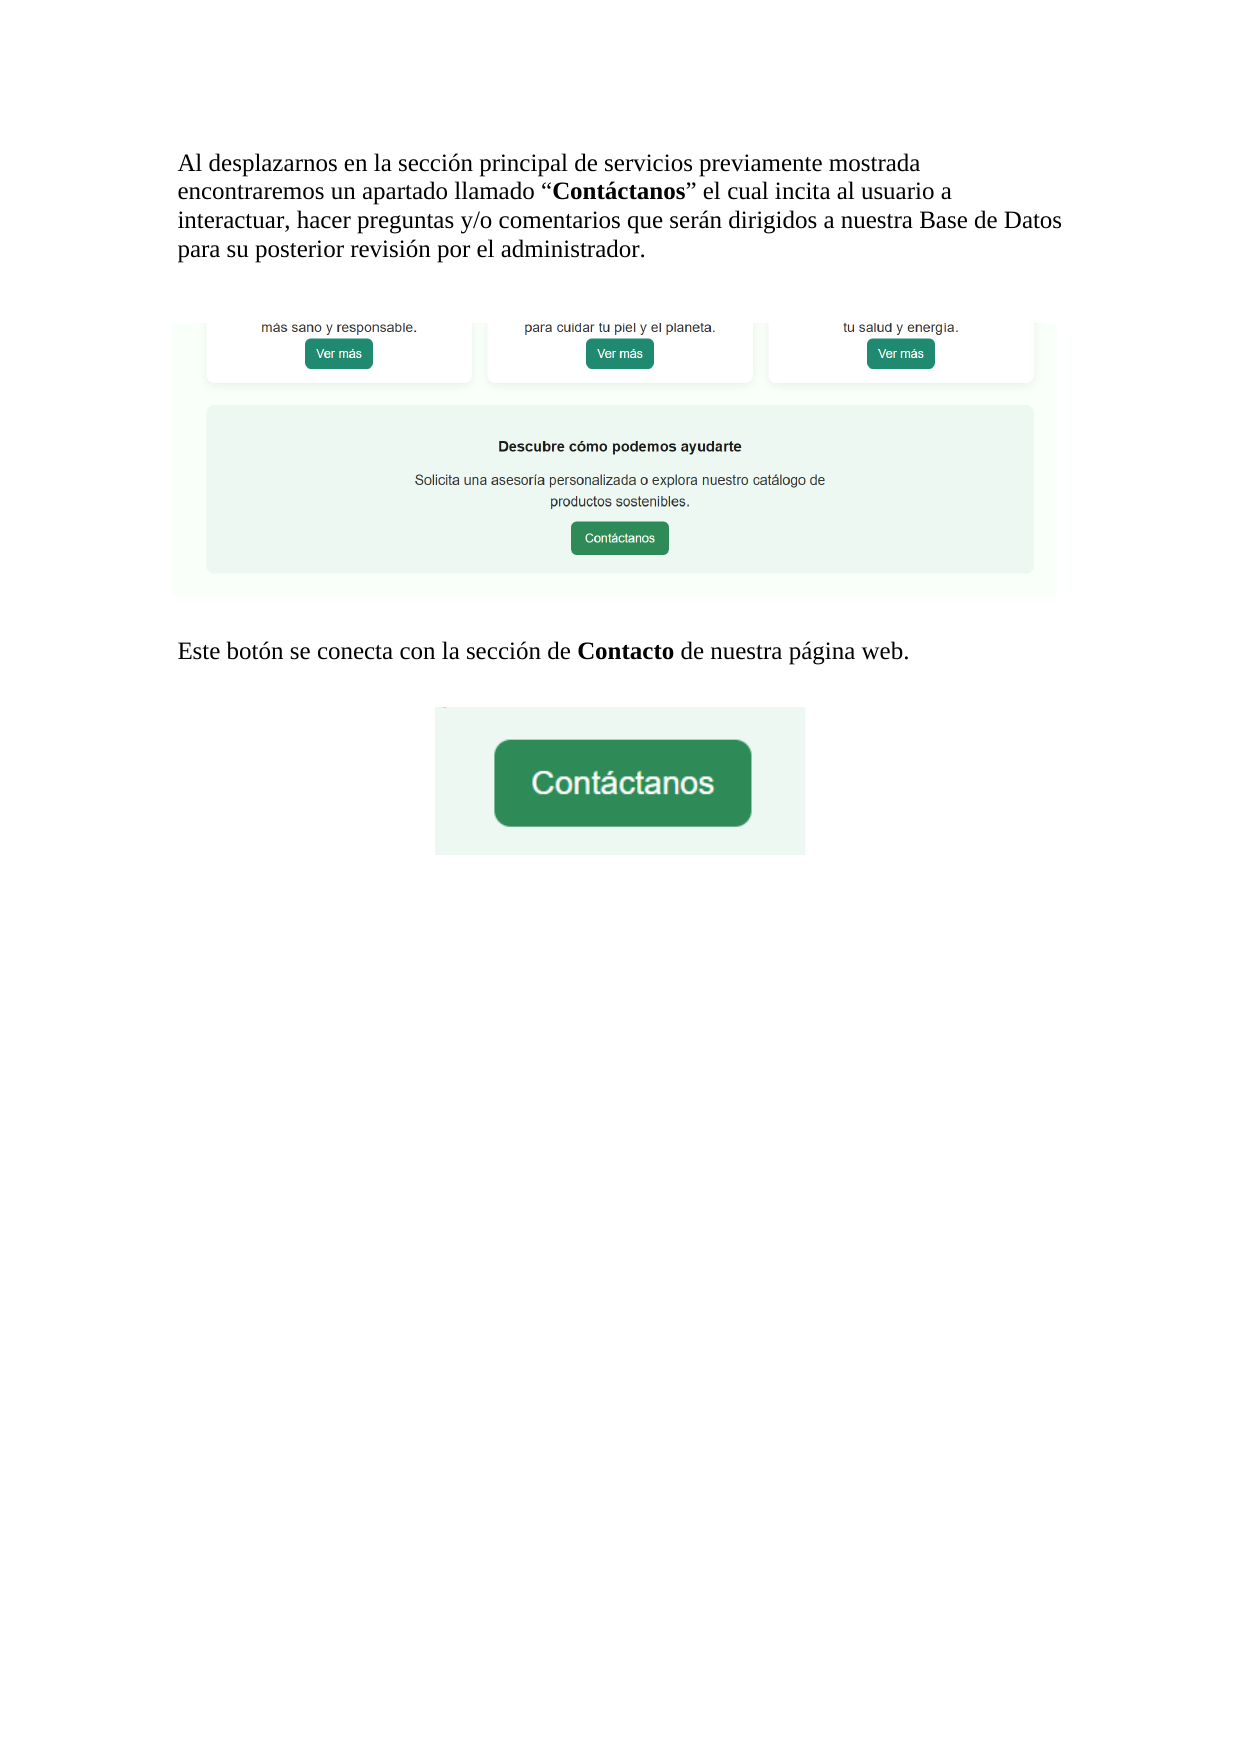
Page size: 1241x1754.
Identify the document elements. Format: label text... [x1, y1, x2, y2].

picture [172, 323, 1058, 597]
picture [434, 707, 806, 855]
text Al desplazarnos en la sección principal de servicios previamente mostrada encontraremos un apartado llamado “Contáctanos” el cual incita al usuario a interactuar, hacer preguntas y/o comentarios que serán dirigidos a nuestra Base de Datos para su posterior revisión por el administrador. [177, 148, 1063, 263]
text Este botón se conecta con la sección de Contacto de nuestra página web. [177, 636, 1063, 665]
